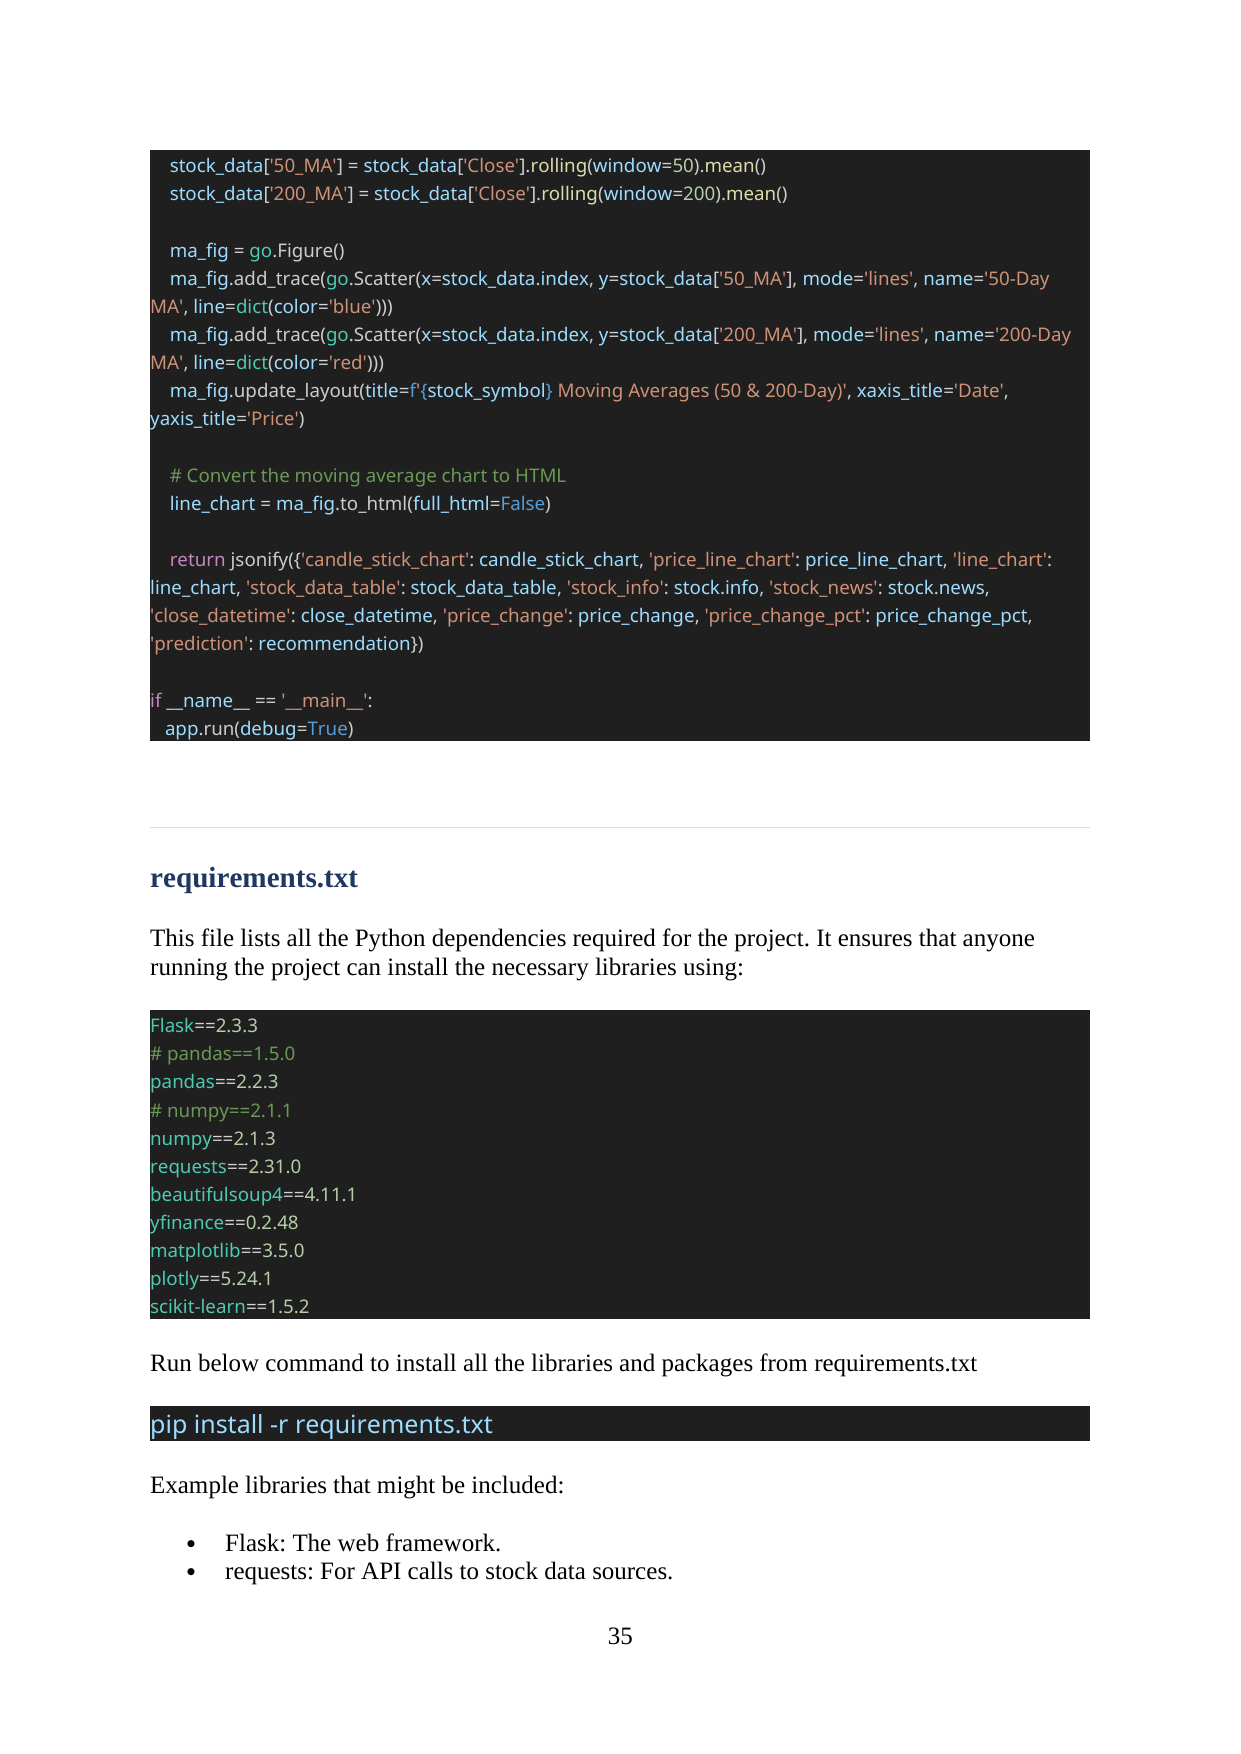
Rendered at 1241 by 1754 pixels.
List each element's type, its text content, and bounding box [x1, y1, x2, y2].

text scikit-learn==1.5.2 [150, 1291, 1090, 1319]
text beautifulsoup4==4.11.1 [150, 1179, 1090, 1207]
text # pandas==1.5.0 [150, 1038, 1090, 1066]
subtitle requirements.txt [150, 861, 1090, 894]
text line_chart = ma_fig.to_html(full_html=False) [150, 487, 1090, 516]
text # Convert the moving average chart to HTML [150, 459, 1090, 487]
text Example libraries that might be included: [150, 1470, 1090, 1498]
text requests==2.31.0 [150, 1151, 1090, 1179]
list Flask: The web framework. [187, 1528, 1090, 1556]
text stock_data['200_MA'] = stock_data['Close'].rolling(window=200).mean() [150, 178, 1090, 206]
text pandas==2.2.3 [150, 1066, 1090, 1094]
text matplotlib==3.5.0 [150, 1235, 1090, 1263]
text Run below command to install all the libraries and packages from requirements.txt [150, 1348, 1090, 1377]
text stock_data['50_MA'] = stock_data['Close'].rolling(window=50).mean() [150, 150, 1090, 178]
text plotly==5.24.1 [150, 1263, 1090, 1291]
text app.run(debug=True) [150, 712, 1090, 741]
text yfinance==0.2.48 [150, 1207, 1090, 1235]
text ma_fig = go.Figure() [150, 234, 1090, 262]
text ma_fig.add_trace(go.Scatter(x=stock_data.index, y=stock_data['50_MA'], mode='lines', name='50-Day MA', line=dict(color='blue'))) [150, 262, 1090, 319]
list requests: For API calls to stock data sources. [187, 1556, 1090, 1585]
text Flask==2.3.3 [150, 1010, 1090, 1038]
text This file lists all the Python dependencies required for the project. It ensures that anyone running the project can install the necessary libraries using: [150, 923, 1090, 981]
text return jsonify({'candle_stick_chart': candle_stick_chart, 'price_line_chart': price_line_chart, 'line_chart': line_chart, 'stock_data_table': stock_data_table, 'stock_info': stock.info, 'stock_news': stock.news, 'close_datetime': close_datetime, 'price_change': price_change, 'price_change_pct': price_change_pct, 'prediction': recommendation}) [150, 544, 1090, 656]
text ma_fig.add_trace(go.Scatter(x=stock_data.index, y=stock_data['200_MA'], mode='lines', name='200-Day MA', line=dict(color='red'))) [150, 319, 1090, 375]
text pip install -r requirements.txt [150, 1406, 1090, 1441]
text ma_fig.update_layout(title=f'{stock_symbol} Moving Averages (50 & 200-Day)', xaxis_title='Date', yaxis_title='Price') [150, 375, 1090, 431]
text # numpy==2.1.1 [150, 1094, 1090, 1122]
text if __name__ == '__main__': [150, 684, 1090, 712]
text numpy==2.1.3 [150, 1122, 1090, 1151]
